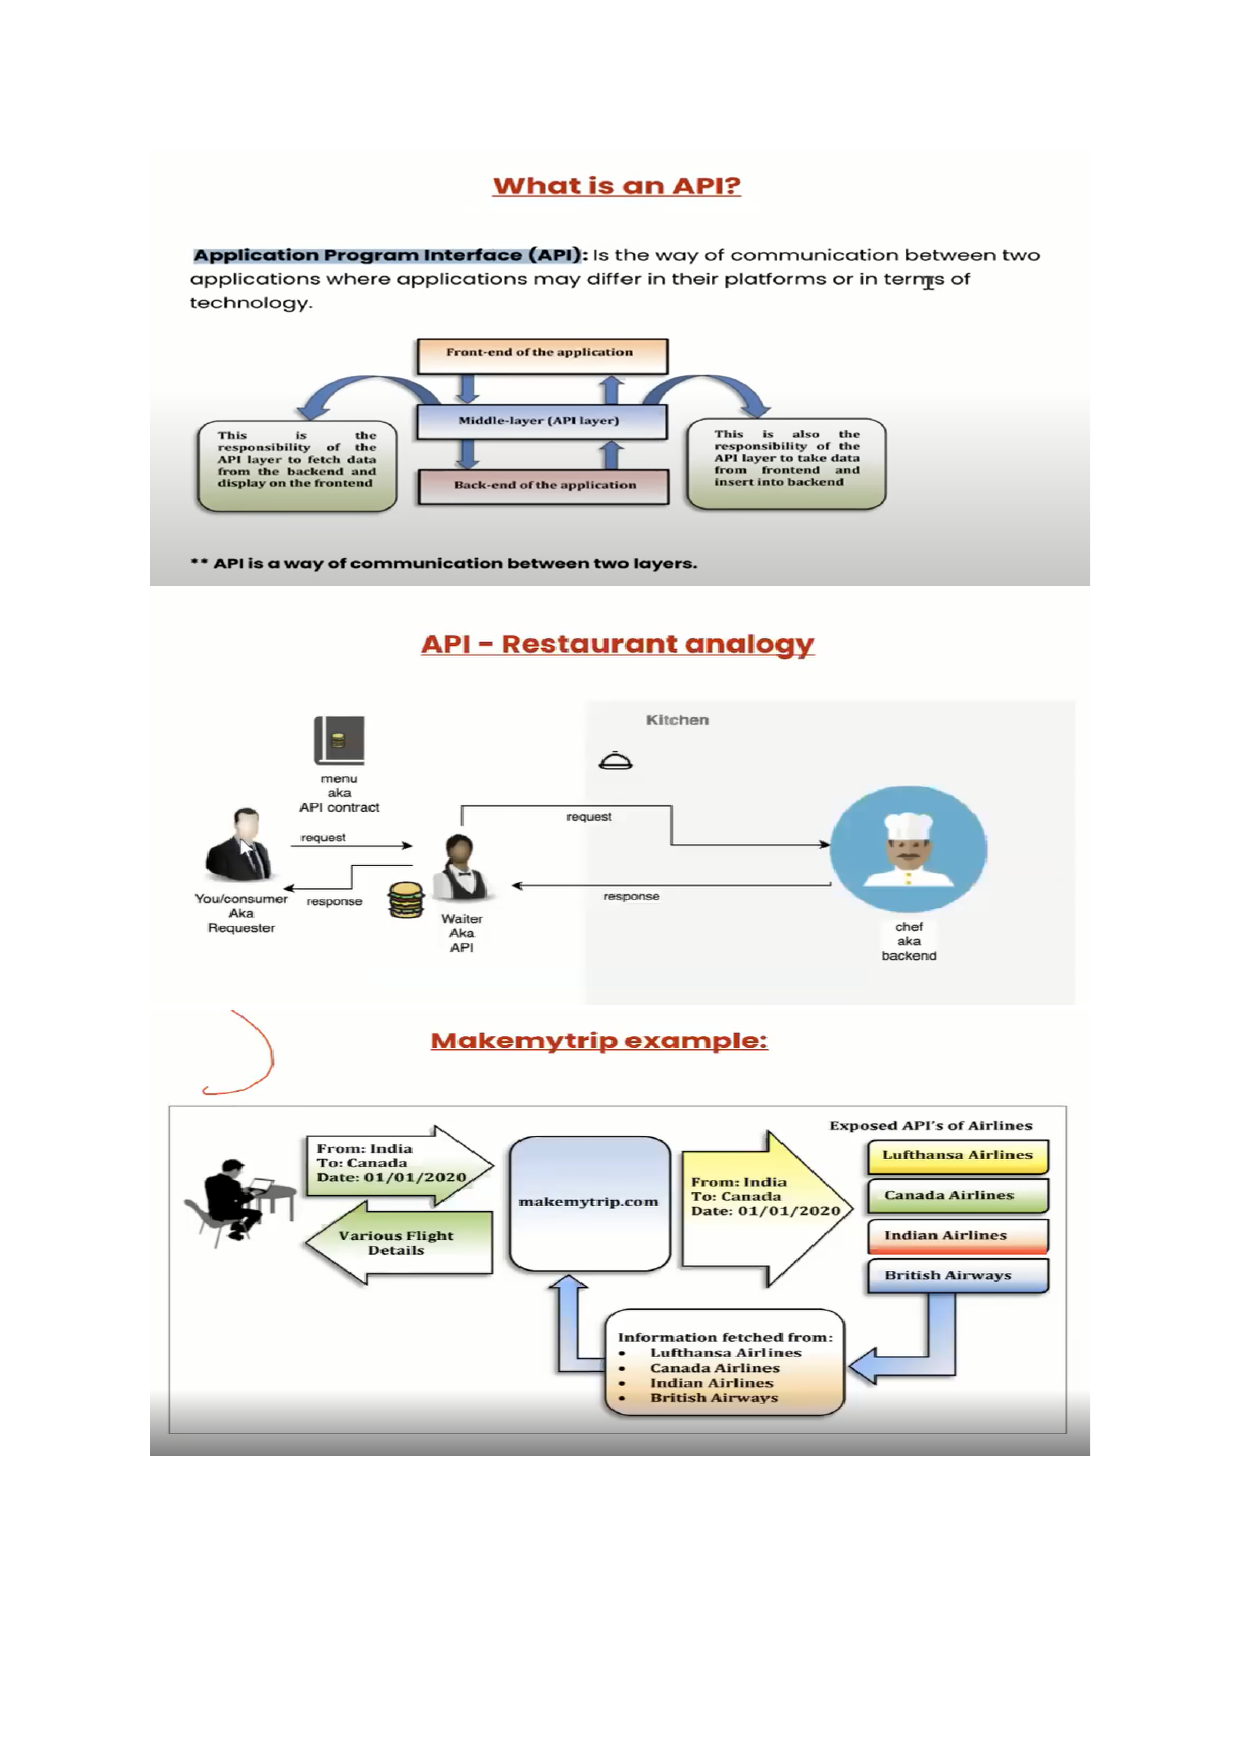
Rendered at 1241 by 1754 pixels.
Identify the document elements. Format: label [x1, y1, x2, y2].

picture [150, 1010, 1091, 1456]
picture [150, 150, 1091, 1005]
